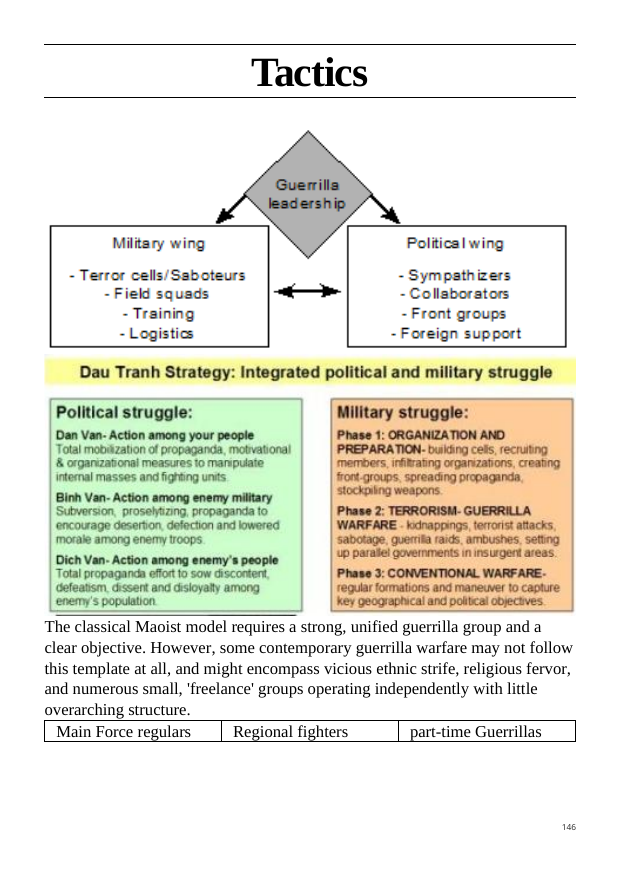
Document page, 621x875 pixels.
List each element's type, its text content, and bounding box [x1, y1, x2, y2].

text The classical Maoist model requires a strong, unified guerrilla group and a clear objective. However, some contemporary guerrilla warfare may not follow this template at all, and might encompass vicious ethnic strife, religious fervor, and numerous small, 'freelance' groups operating independently with little overarching structure. [44, 617, 576, 719]
subtitle Tactics [44, 45, 576, 97]
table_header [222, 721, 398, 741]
picture [44, 123, 576, 616]
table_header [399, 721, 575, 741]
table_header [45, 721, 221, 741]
